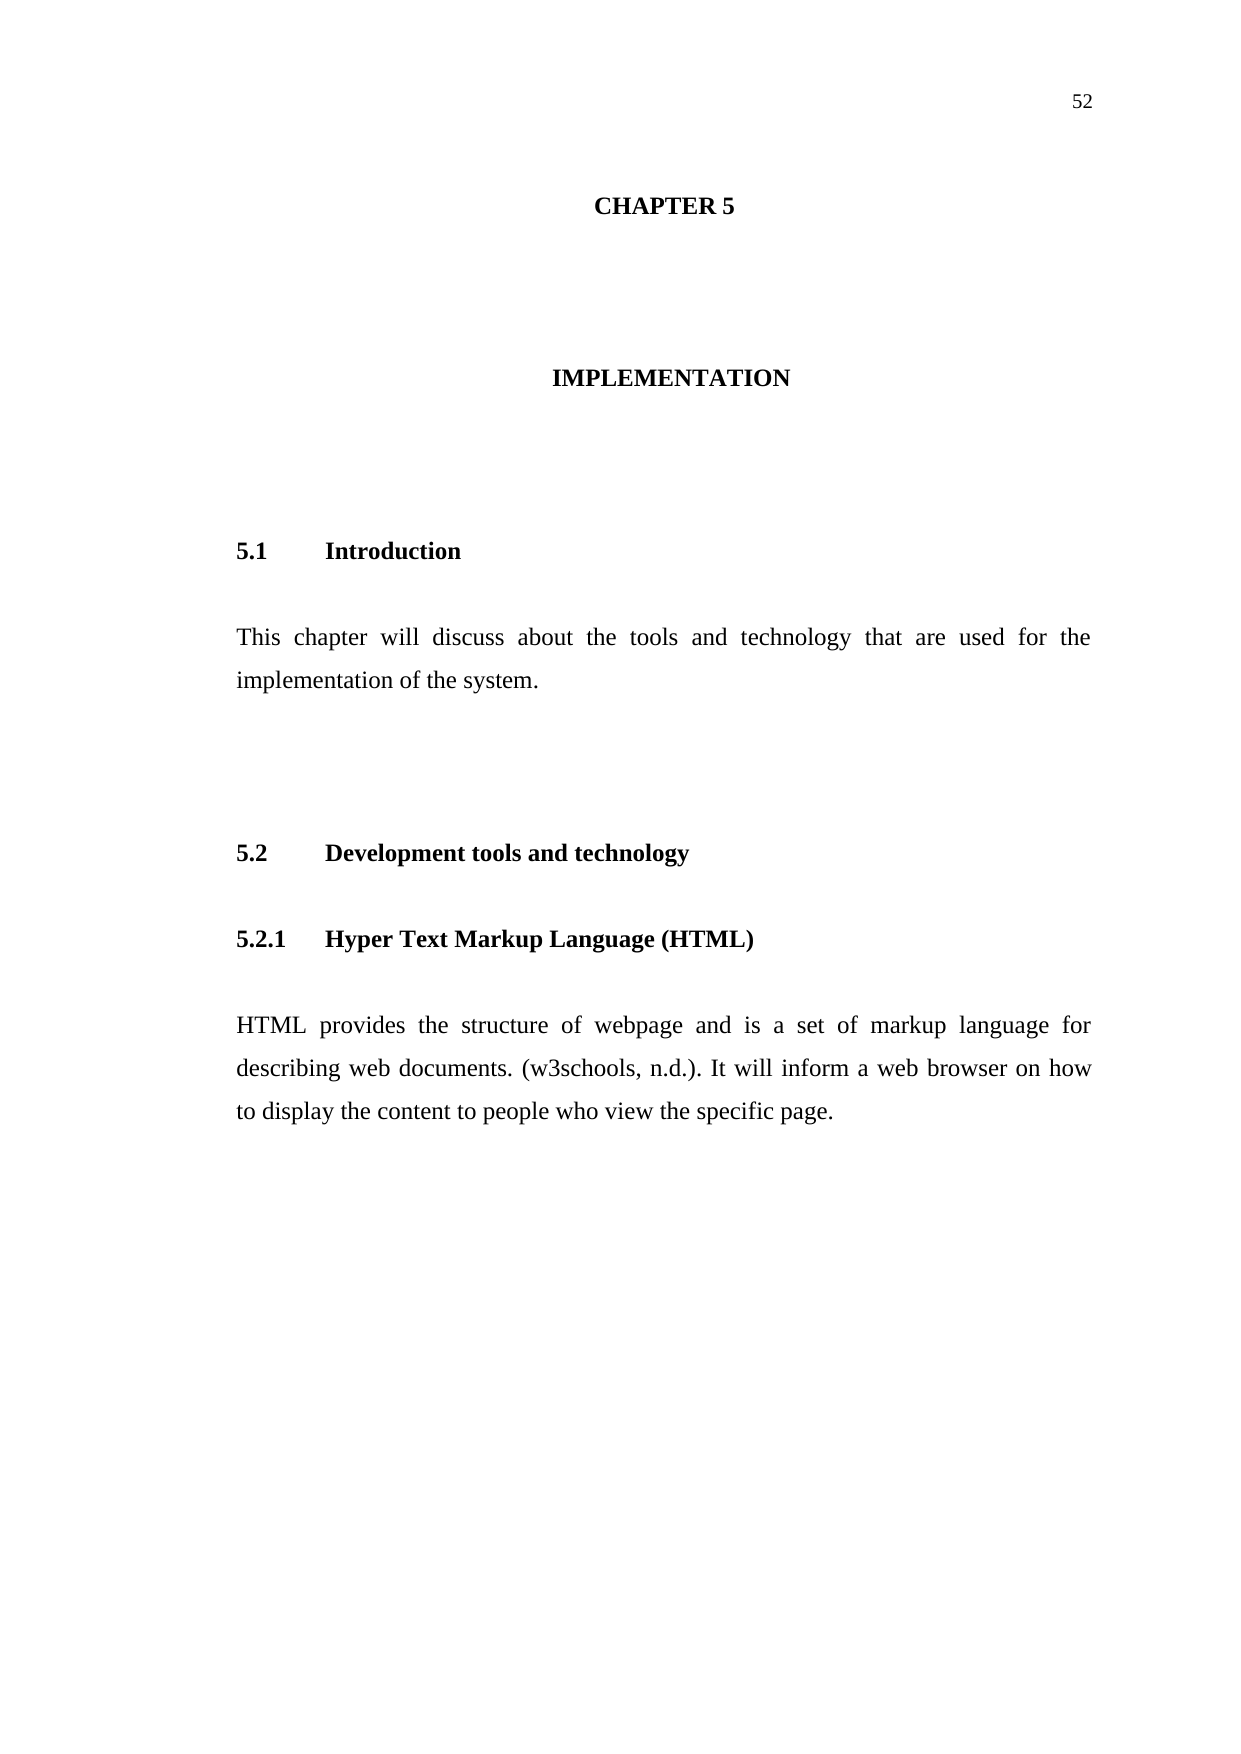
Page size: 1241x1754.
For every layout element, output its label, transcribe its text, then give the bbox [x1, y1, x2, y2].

subtitle Development tools and technology [236, 838, 1092, 866]
text This chapter will discuss about the tools and technology that are used for the implementation of the system. [236, 622, 1092, 694]
subtitle Hyper Text Markup Language (HTML) [236, 924, 1092, 953]
subtitle Introduction [236, 536, 1092, 564]
text HTML provides the structure of webpage and is a set of markup language for describing web documents.. It will inform a web browser on how to display the content to people who view the specific page. [236, 1010, 1092, 1125]
subtitle IMPLEMENTATION [236, 363, 1092, 392]
